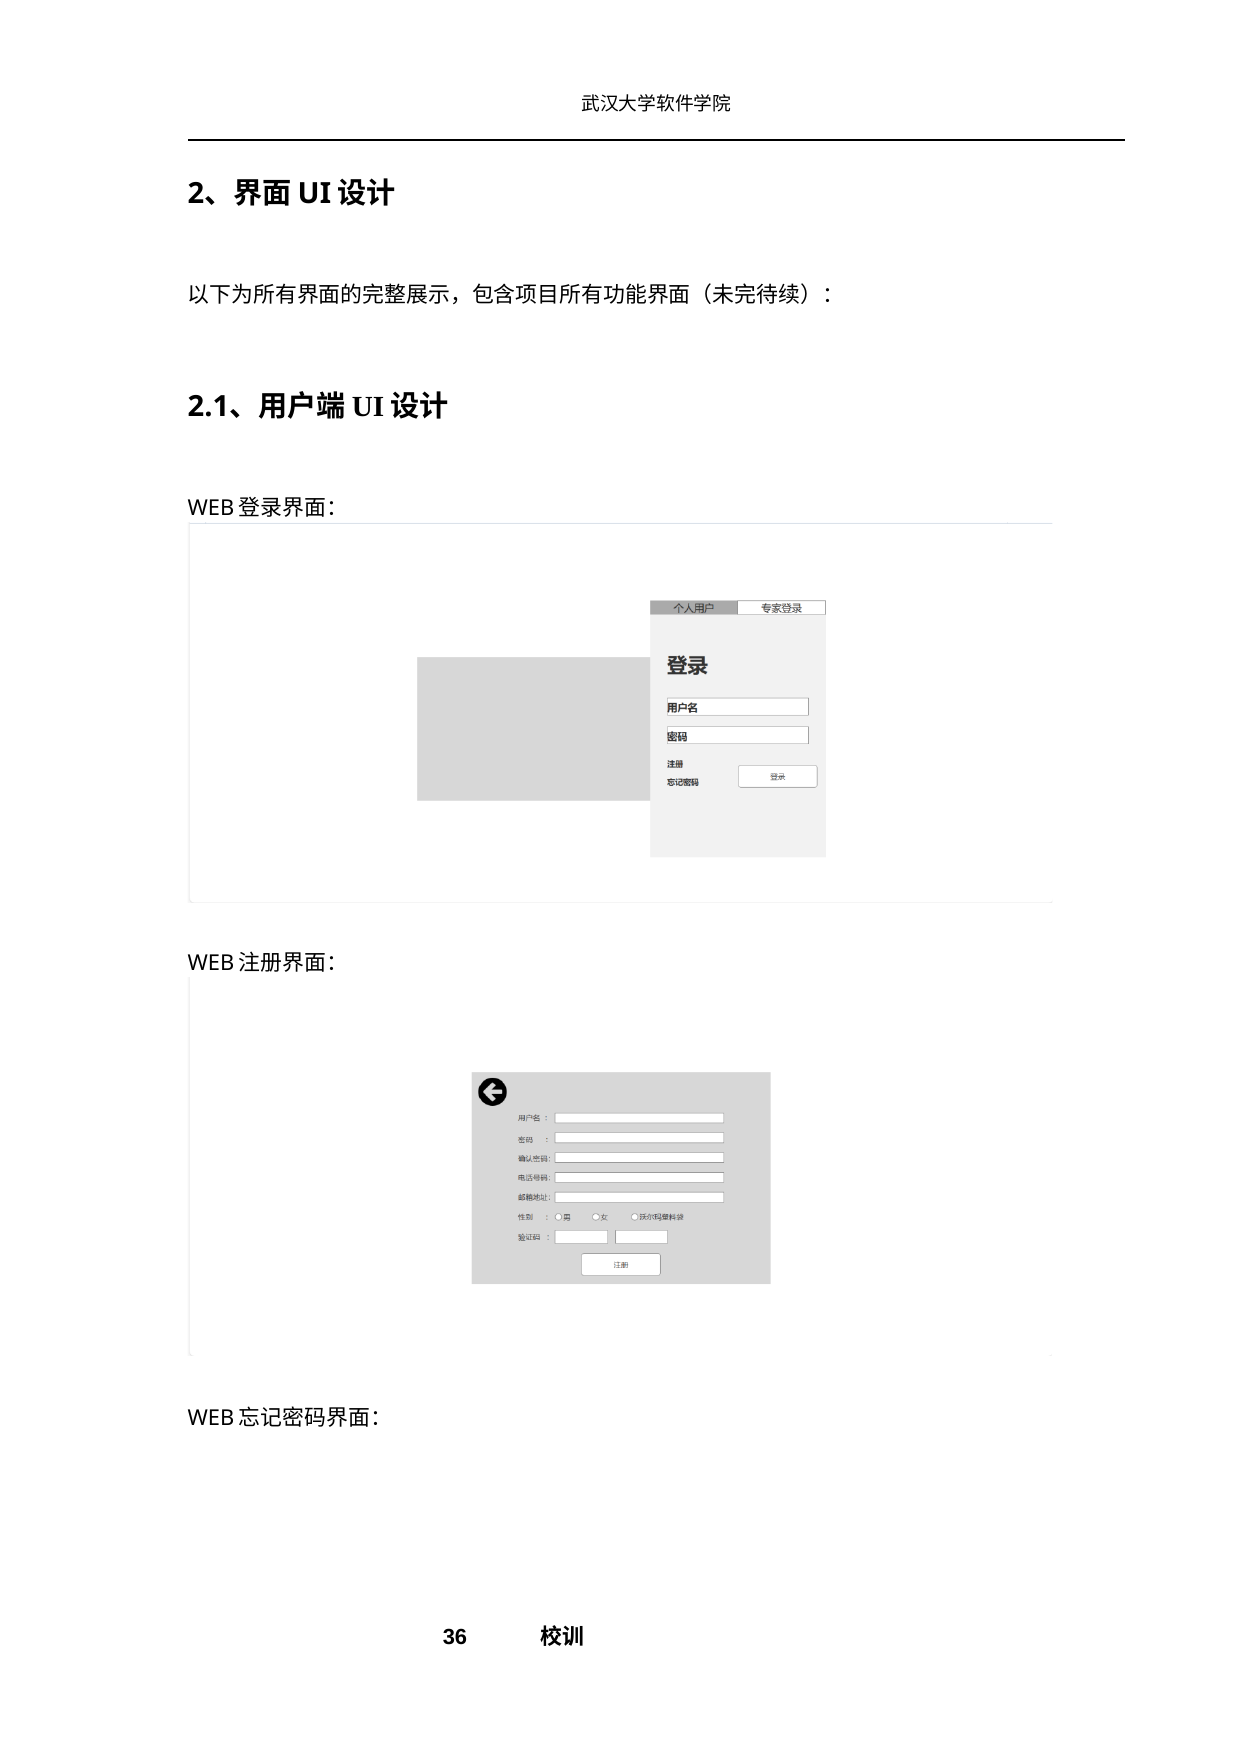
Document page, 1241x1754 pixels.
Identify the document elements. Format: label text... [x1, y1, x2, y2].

picture [187, 522, 1053, 903]
picture [187, 977, 1052, 1356]
subtitle 2、界面UI设计 [187, 158, 1125, 223]
text 以下为所有界面的完整展示，包含项目所有功能界面（未完待续）： [187, 277, 1125, 309]
text WEB忘记密码界面： [187, 1400, 1125, 1432]
text WEB注册界面： [187, 945, 1125, 977]
text WEB登录界面： [187, 490, 1125, 522]
subtitle 2.1、用户端UI设计 [187, 371, 1125, 436]
